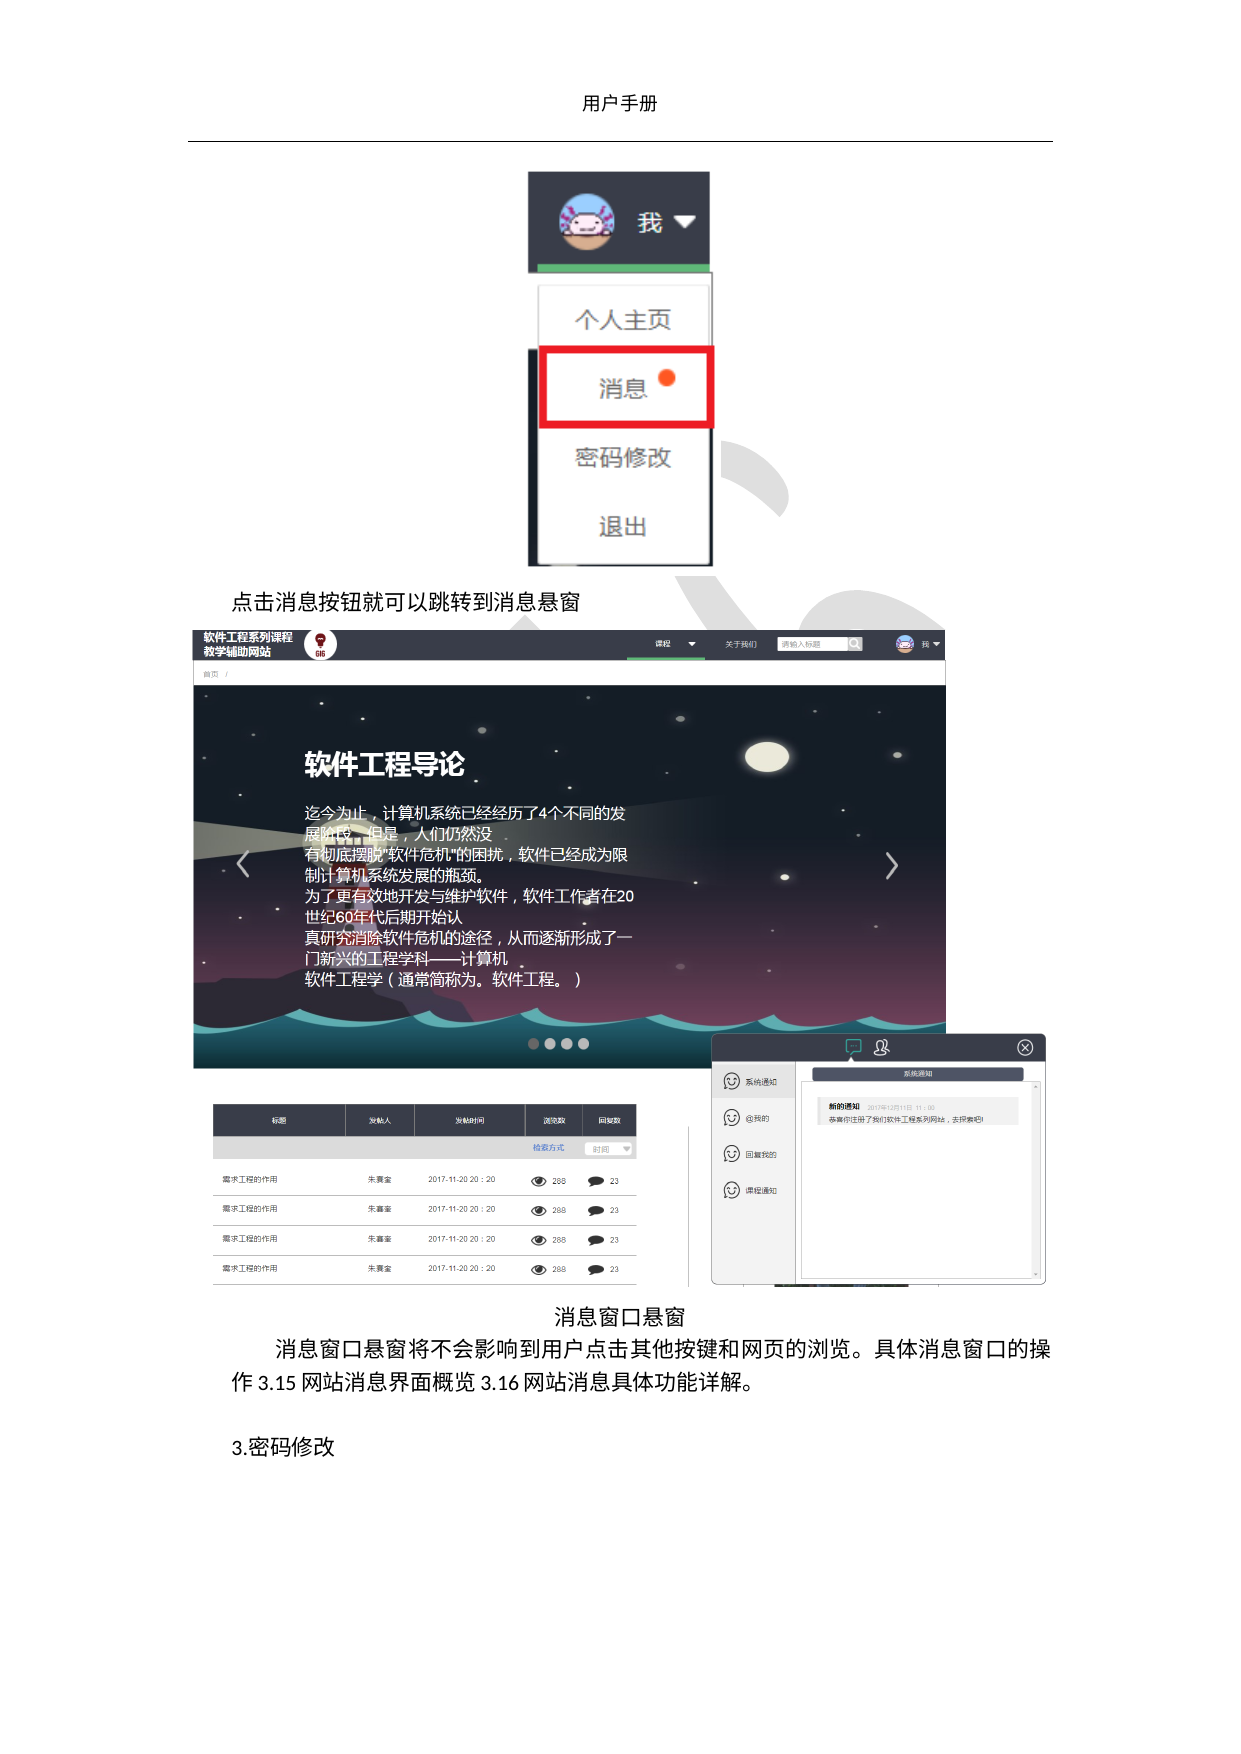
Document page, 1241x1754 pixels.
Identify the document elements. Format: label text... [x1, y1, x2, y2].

text 消息窗口悬窗将不会影响到用户点击其他按键和网页的浏览。具体消息窗口的操作3.15网站消息界面概览3.16网站消息具体功能详解。 [231, 1332, 1053, 1397]
text 点击消息按钮就可以跳转到消息悬窗 [187, 584, 1053, 617]
text 消息窗口悬窗 [187, 1299, 1053, 1332]
text 3.密码修改 [187, 1429, 1053, 1462]
picture [519, 162, 721, 576]
picture [187, 630, 1053, 1287]
